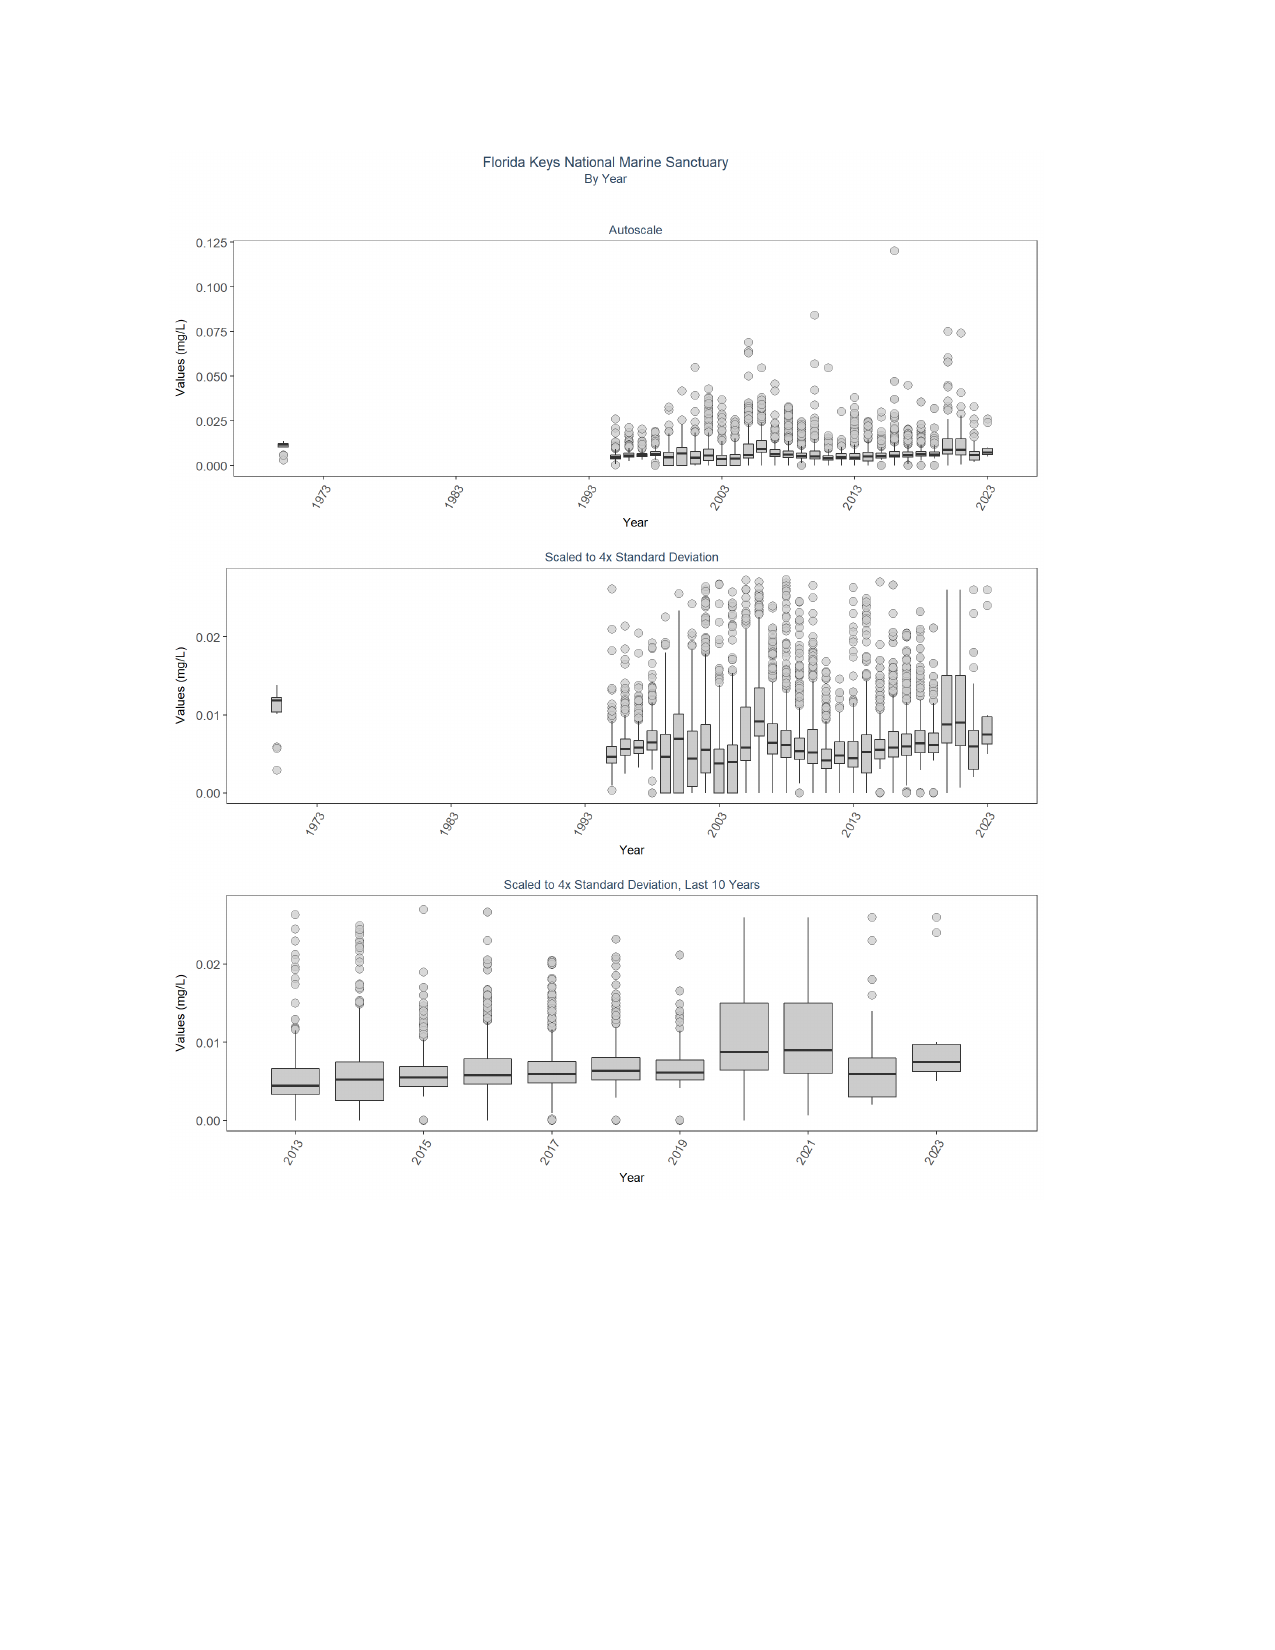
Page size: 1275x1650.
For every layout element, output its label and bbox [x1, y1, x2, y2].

picture [168, 150, 1044, 1200]
